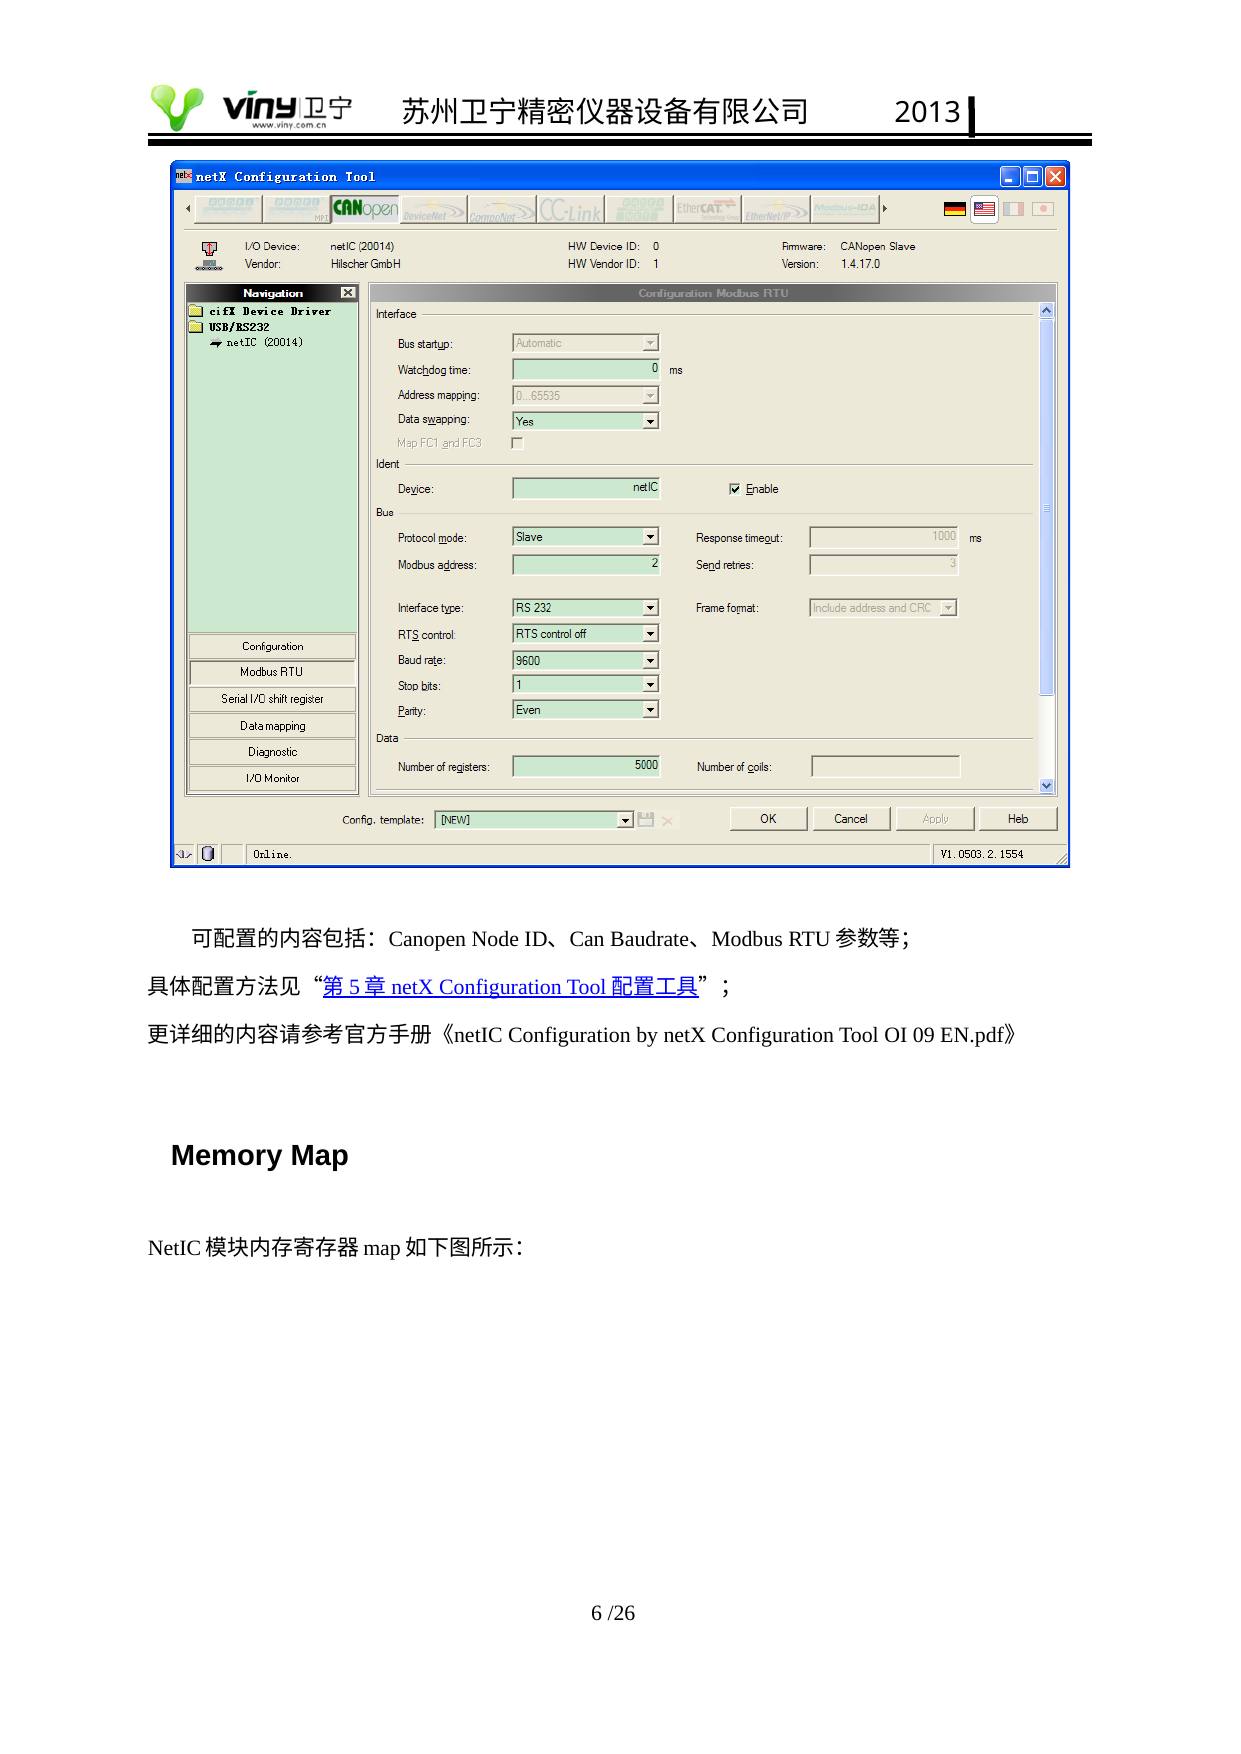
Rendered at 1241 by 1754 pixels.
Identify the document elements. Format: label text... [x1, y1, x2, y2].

text 更详细的内容请参考官方手册《netIC Configuration by netX Configuration Tool OI 09 EN.pdf》 [148, 1017, 1092, 1049]
text NetIC模块内存寄存器map如下图所示： [148, 1229, 1092, 1262]
subtitle Memory Map [162, 1123, 1092, 1188]
picture [170, 160, 1071, 868]
text 可配置的内容包括：Canopen Node ID、Can Baudrate、Modbus RTU参数等； [148, 920, 1092, 953]
text 具体配置方法见“第5章 netX Configuration Tool配置工具”； [148, 968, 1092, 1001]
picture [145, 80, 360, 132]
